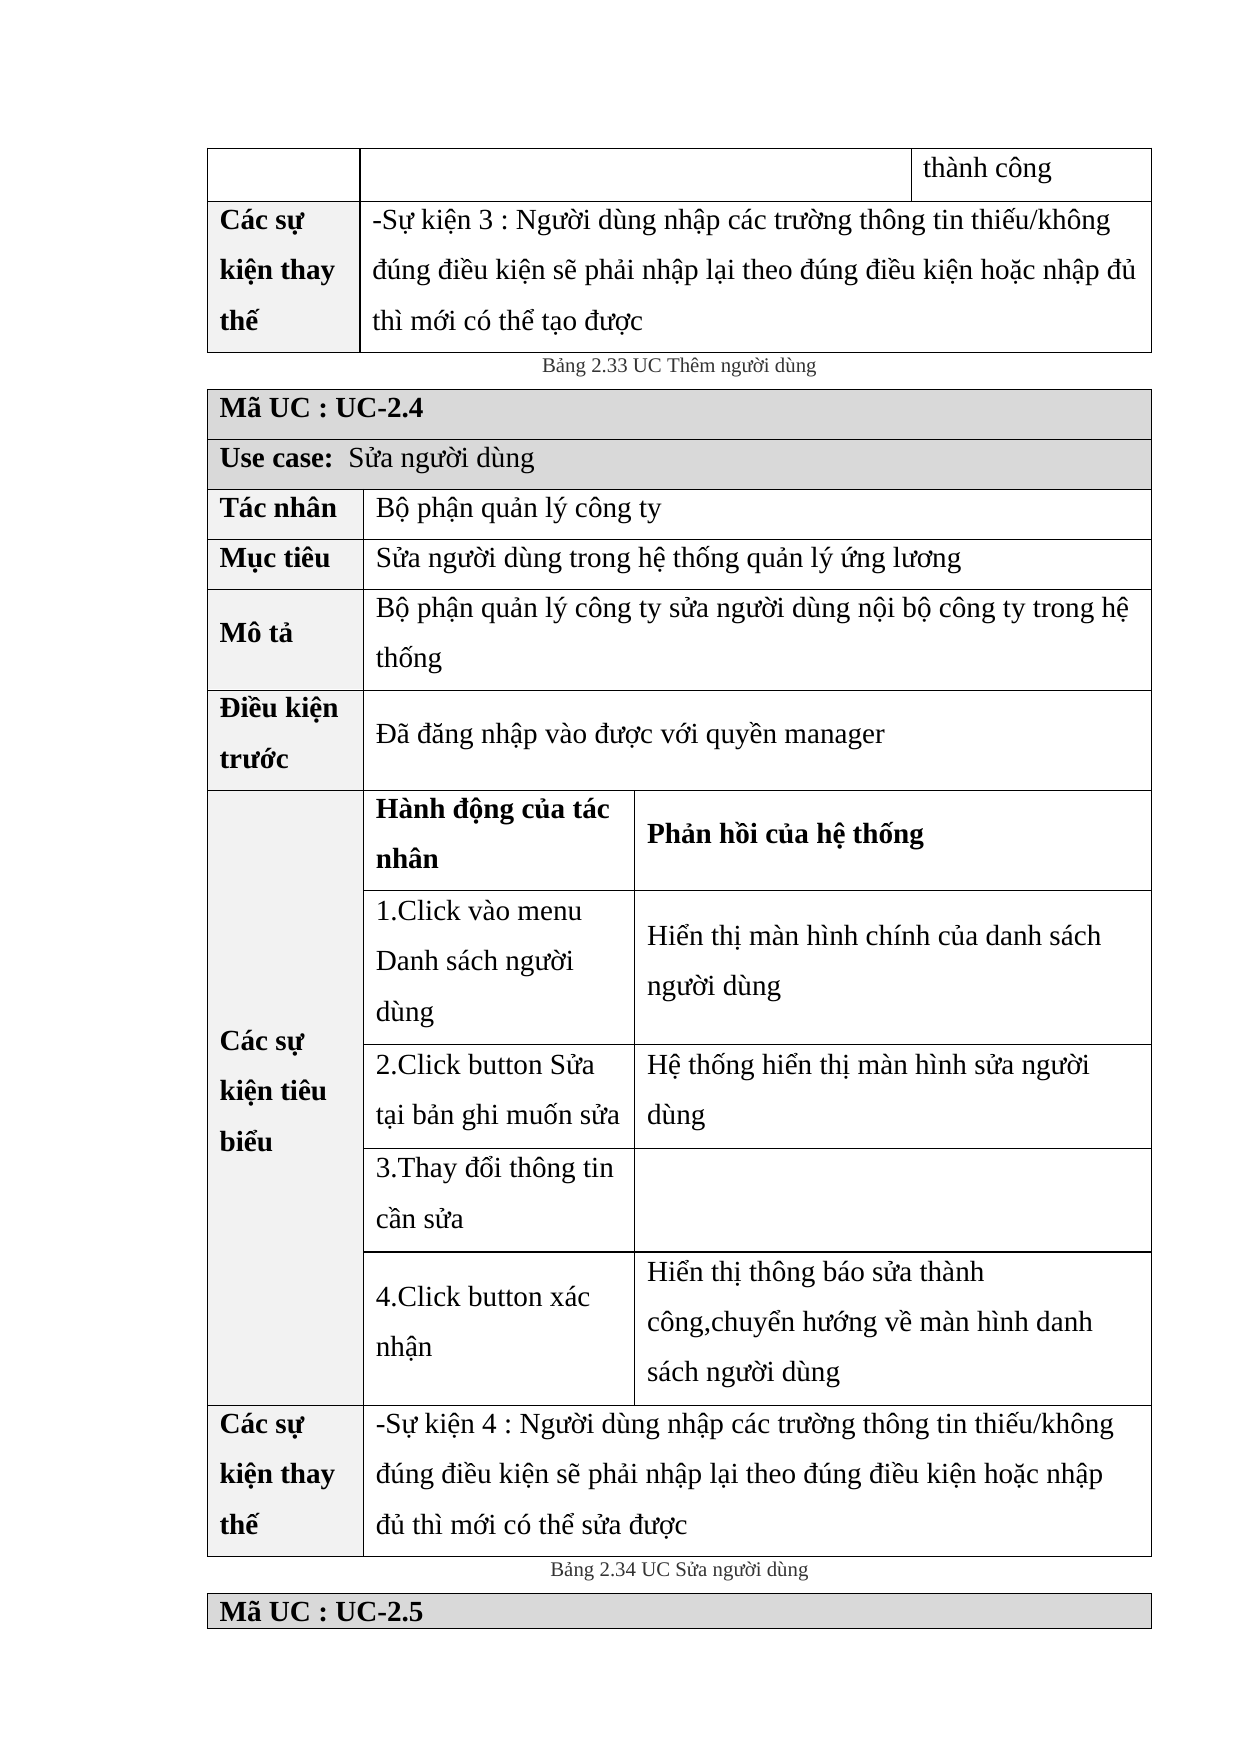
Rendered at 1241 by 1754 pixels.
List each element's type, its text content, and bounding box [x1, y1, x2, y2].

table_cell 2.Click button Sửa tại bản ghi muốn sửa [364, 1045, 634, 1148]
table_cell Hiển thị màn hình chính của danh sách người dùng [635, 891, 1151, 1044]
table_cell Mô tả [208, 590, 363, 689]
table_cell Bộ phận quản lý công ty sửa người dùng nội bộ công ty trong hệ thống [364, 590, 1151, 689]
table_cell Use case: Sửa người dùng [208, 440, 1151, 489]
table_cell Các sự kiện tiêu biểu [208, 791, 363, 1405]
table_header Mã UC : UC-2.5 [208, 1594, 1151, 1628]
table_cell 1.Click vào menu Danh sách người dùng [364, 891, 634, 1044]
table_cell Đã đăng nhập vào được với quyền manager [364, 691, 1151, 790]
table_cell Tác nhân [208, 490, 363, 539]
table_cell Hệ thống hiển thị màn hình sửa người dùng [635, 1045, 1151, 1148]
table_cell Điều kiện trước [208, 691, 363, 790]
table_cell Mục tiêu [208, 540, 363, 589]
table_header Mã UC : UC-2.4 [208, 390, 1151, 439]
table_cell Các sự kiện thay thế [208, 1406, 363, 1556]
table_cell Hành động của tác nhân [364, 791, 634, 890]
table_cell -Sự kiện 3 : Người dùng nhập các trường thông tin thiếu/không đúng điều kiện sẽ phải nhập lại theo đúng điều kiện hoặc nhập đủ thì mới có thể tạo được [361, 202, 1151, 352]
table_cell Các sự kiện thay thế [208, 202, 359, 352]
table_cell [361, 149, 911, 201]
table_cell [912, 149, 1151, 201]
table_cell Bộ phận quản lý công ty [364, 490, 1151, 539]
table_cell Sửa người dùng trong hệ thống quản lý ứng lương [364, 540, 1151, 589]
table_cell 3.Thay đổi thông tin cần sửa [364, 1149, 634, 1251]
table_cell [635, 1149, 1151, 1251]
table_cell 4.Click button xác nhận [364, 1253, 634, 1405]
table_cell Phản hồi của hệ thống [635, 791, 1151, 890]
table_cell Hiển thị thông báo sửa thành công,chuyển hướng về màn hình danh sách người dùng [635, 1253, 1151, 1405]
table_cell -Sự kiện 4 : Người dùng nhập các trường thông tin thiếu/không đúng điều kiện sẽ phải nhập lại theo đúng điều kiện hoặc nhập đủ thì mới có thể sửa được [364, 1406, 1151, 1556]
